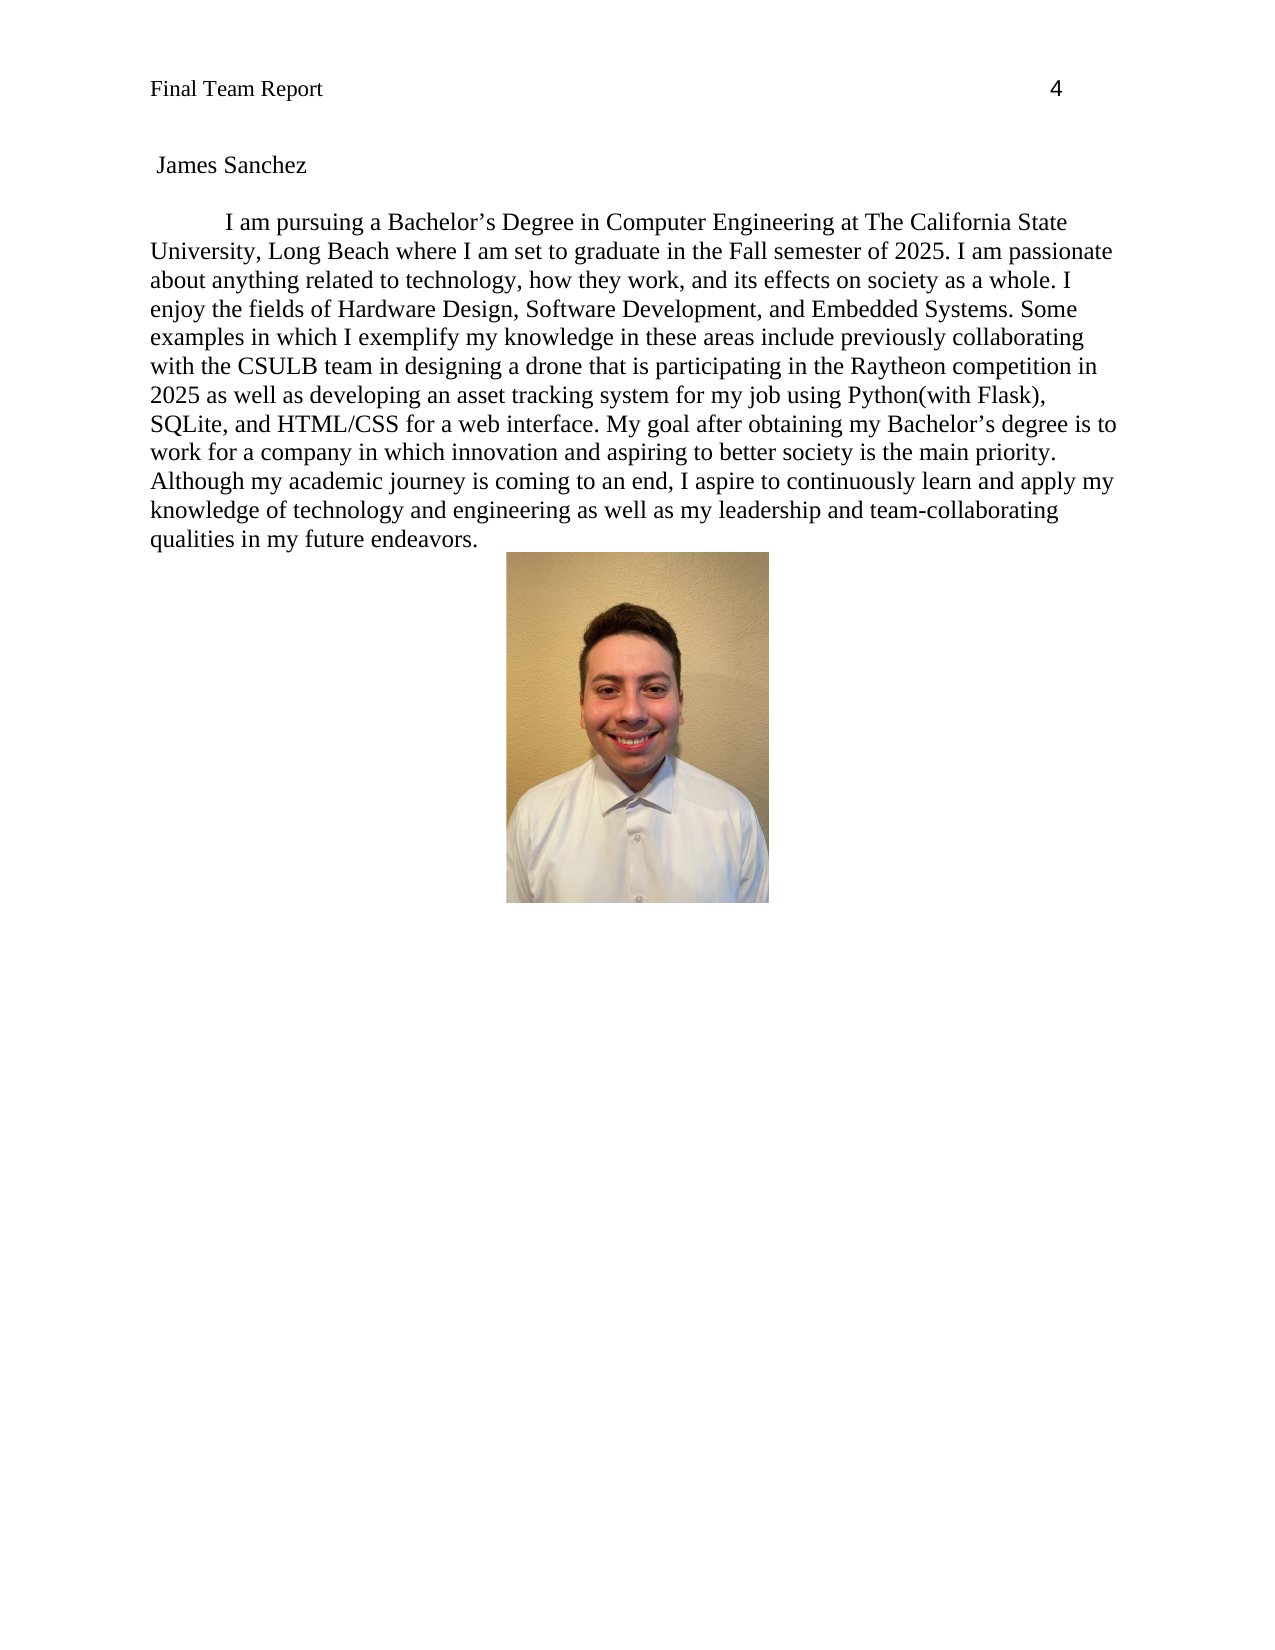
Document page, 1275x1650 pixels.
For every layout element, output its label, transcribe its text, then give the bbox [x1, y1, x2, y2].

picture [506, 552, 769, 903]
text I am pursuing a Bachelor’s Degree in Computer Engineering at The California State University, Long Beach where I am set to graduate in the Fall semester of 2025. I am passionate about anything related to technology, how they work, and its effects on society as a whole. I enjoy the fields of Hardware Design, Software Development, and Embedded Systems. Some examples in which I exemplify my knowledge in these areas include previously collaborating with the CSULB team in designing a drone that is participating in the Raytheon competition in 2025 as well as developing an asset tracking system for my job using Python(with Flask), SQLite, and HTML/CSS for a web interface. My goal after obtaining my Bachelor’s degree is to work for a company in which innovation and aspiring to better society is the main priority. Although my academic journey is coming to an end, I aspire to continuously learn and apply my knowledge of technology and engineering as well as my leadership and team-collaborating qualities in my future endeavors. [150, 179, 1125, 552]
text James Sanchez [150, 150, 1125, 179]
